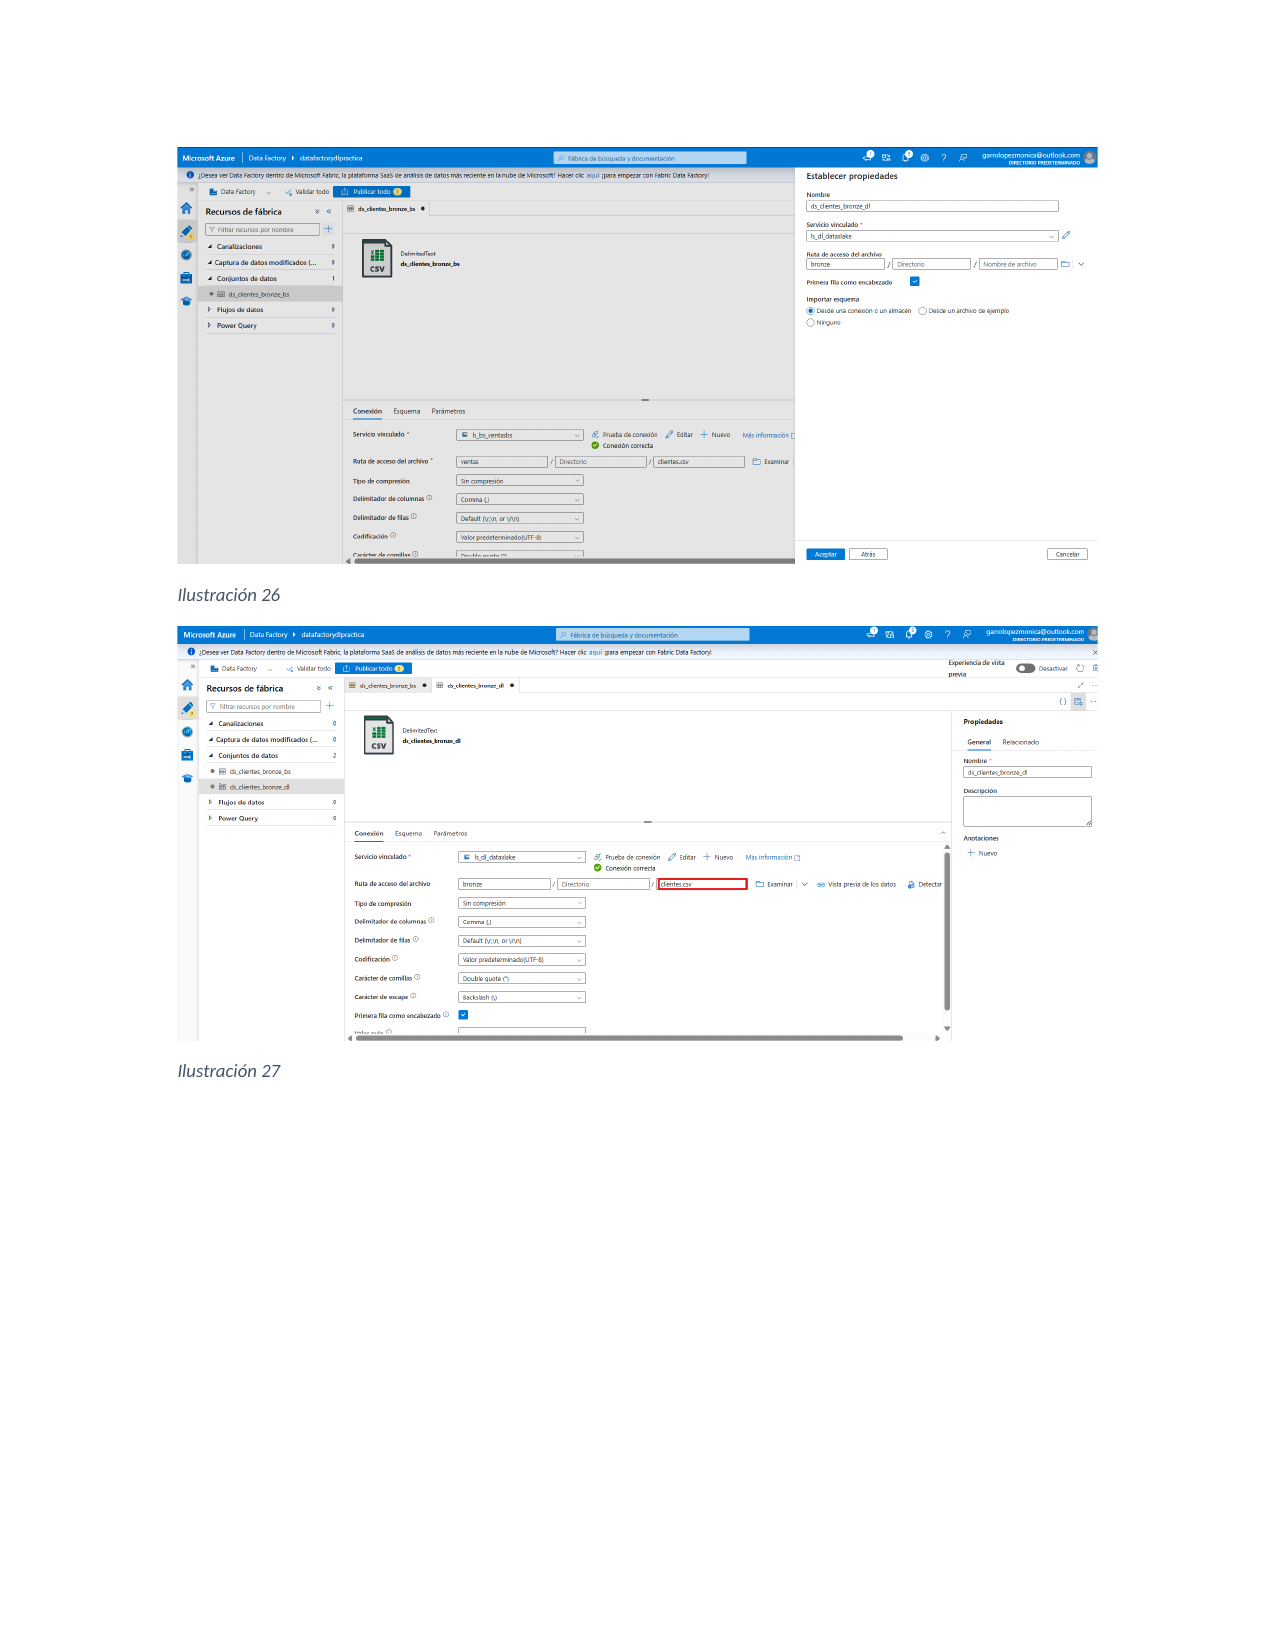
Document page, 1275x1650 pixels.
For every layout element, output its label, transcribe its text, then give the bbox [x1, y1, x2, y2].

picture [177, 147, 1098, 564]
text Ilustración 26 [177, 583, 1098, 606]
picture [177, 626, 1098, 1041]
text Ilustración 27 [177, 1060, 1098, 1083]
